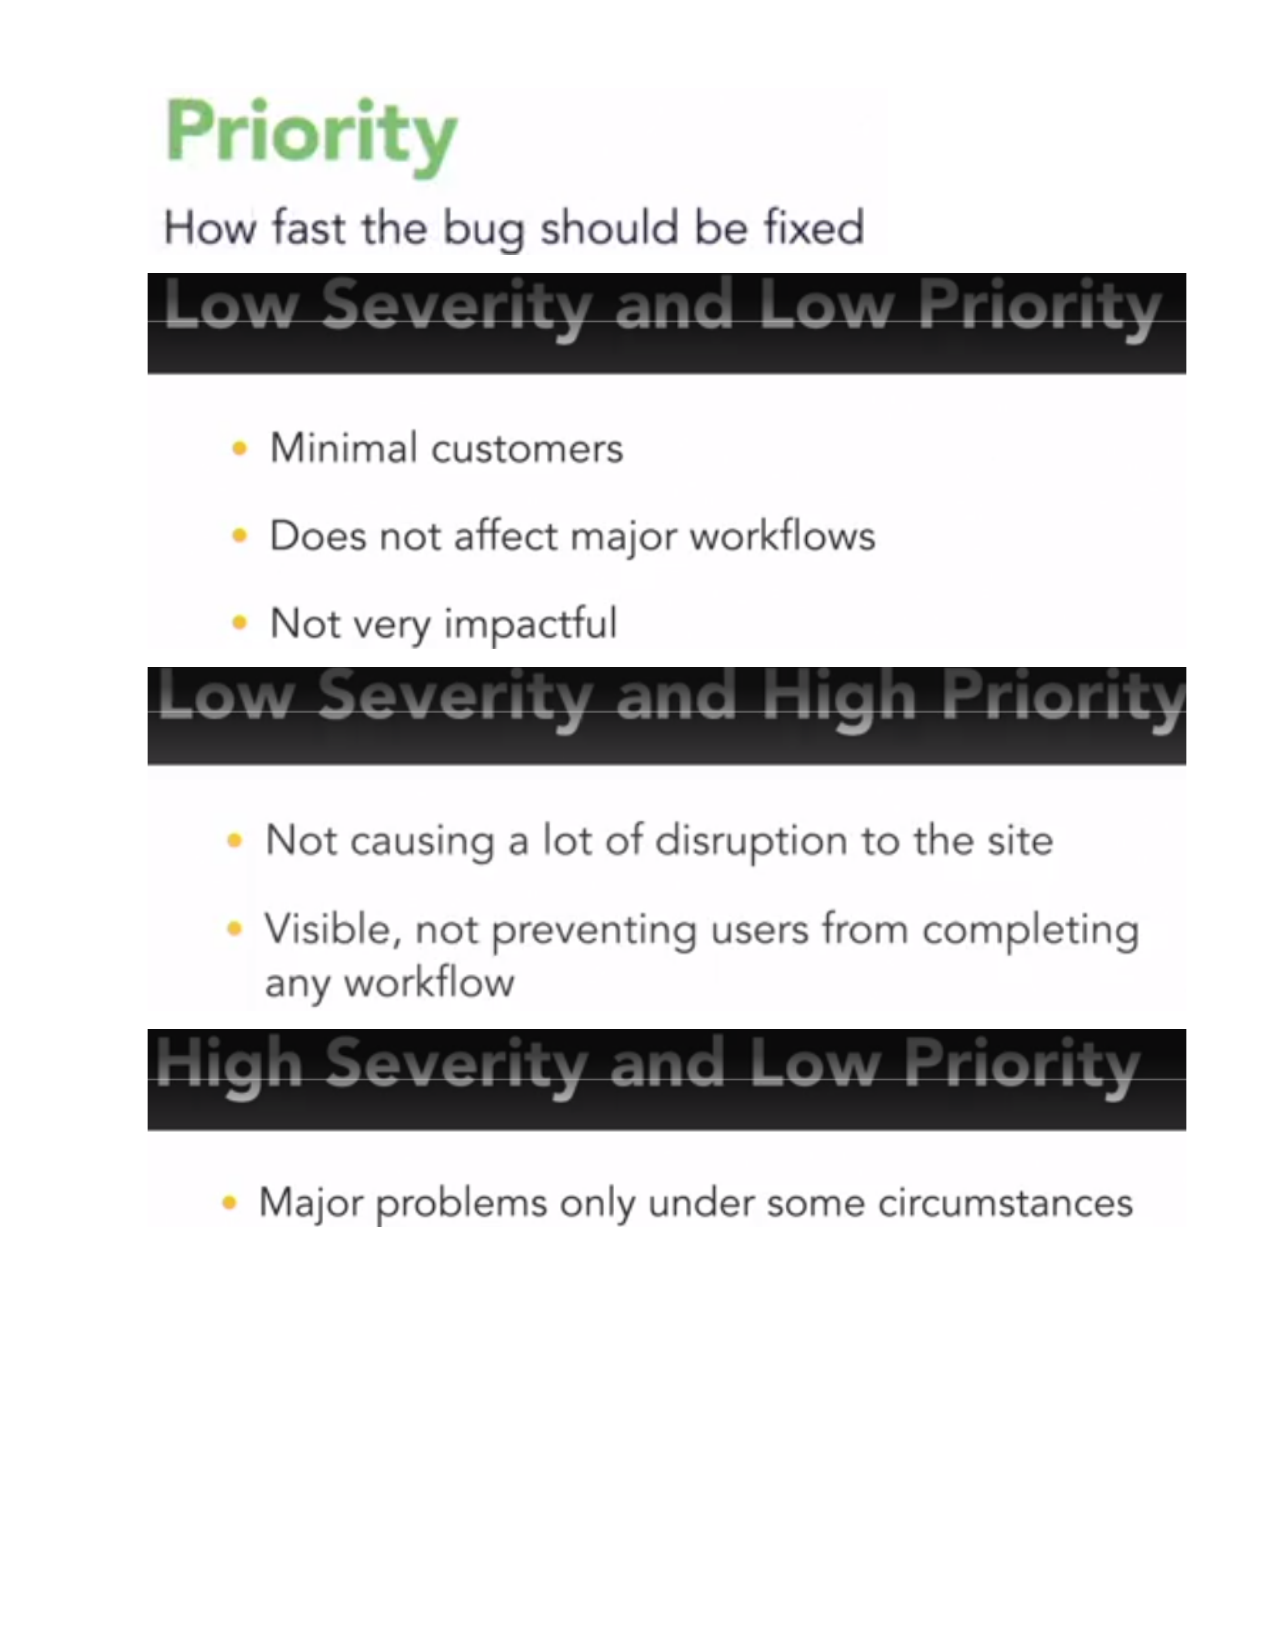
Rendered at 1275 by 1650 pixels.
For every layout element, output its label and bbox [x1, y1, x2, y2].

picture [147, 88, 889, 255]
picture [147, 667, 1187, 1011]
picture [147, 1029, 1187, 1227]
picture [147, 273, 1187, 649]
